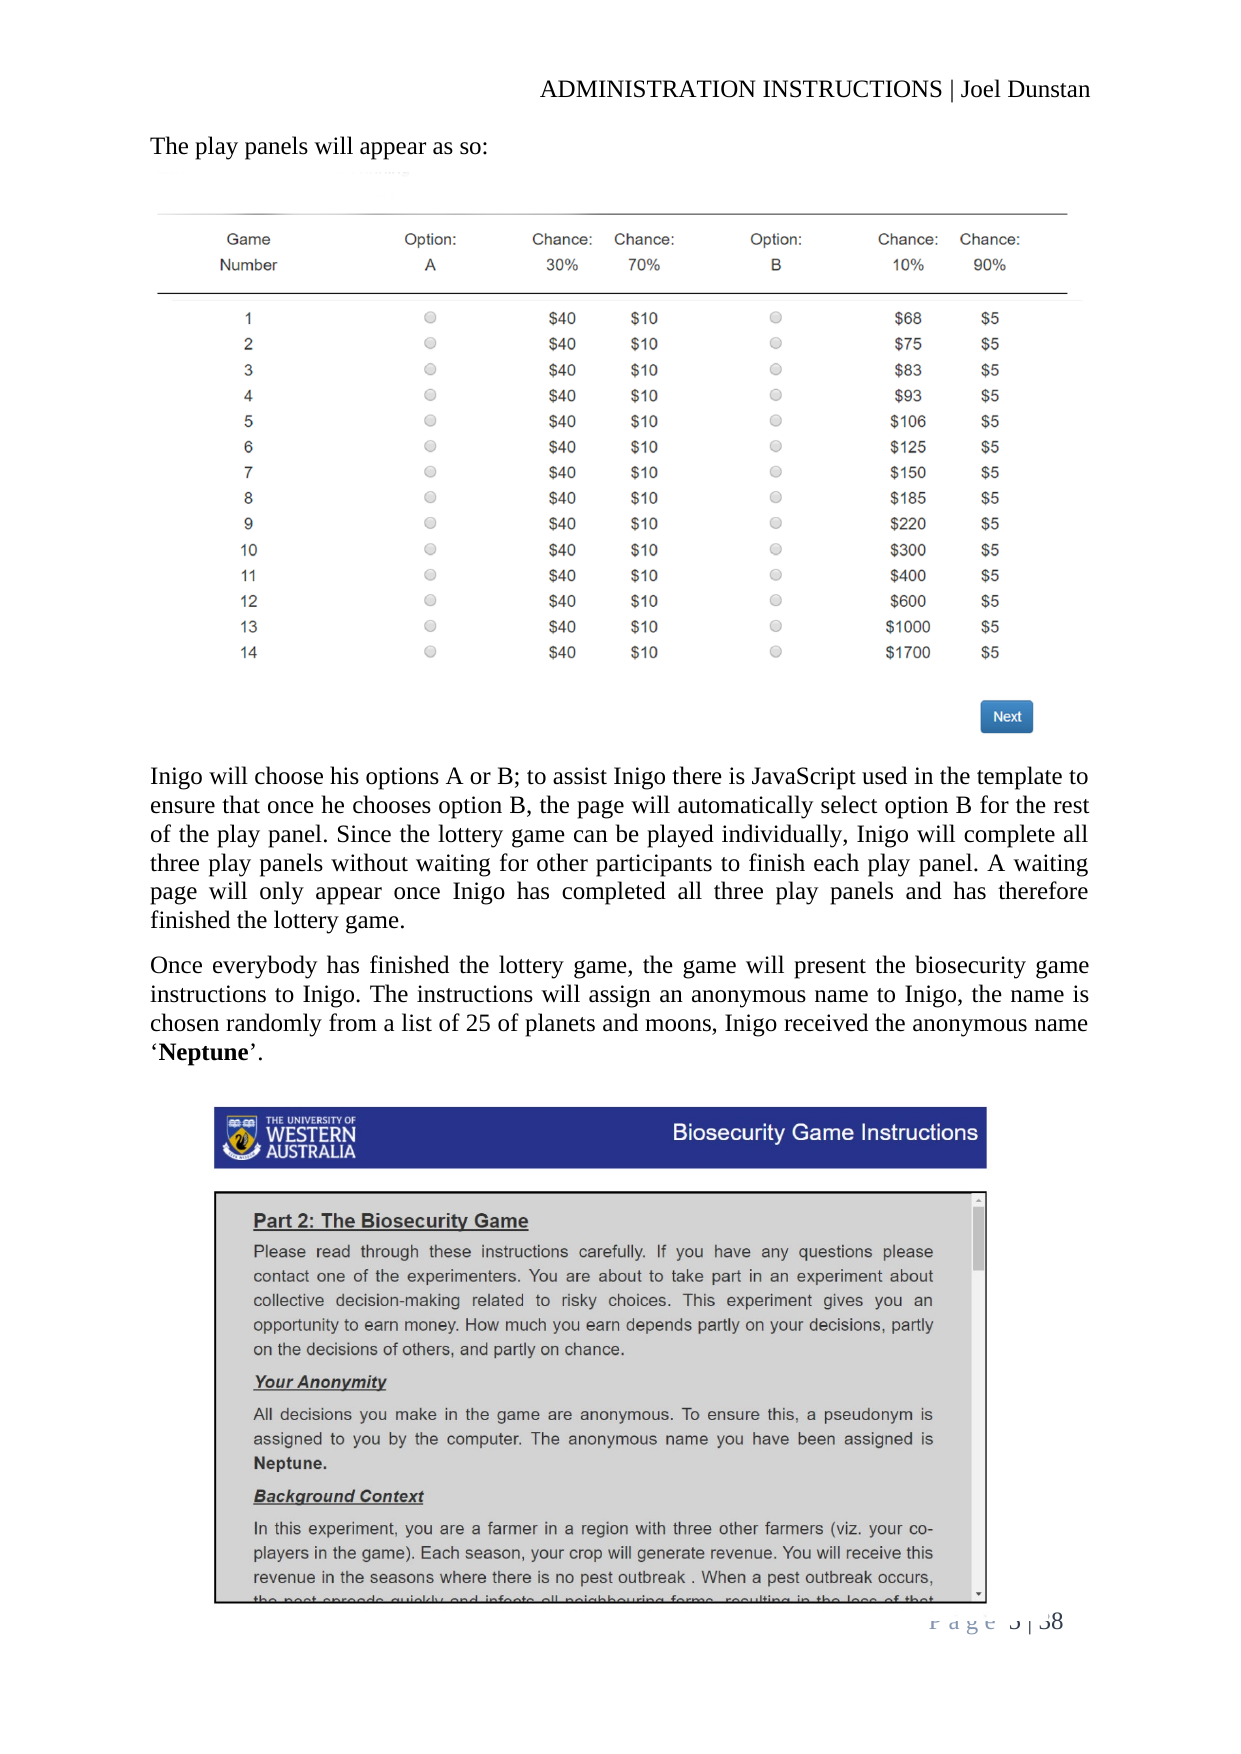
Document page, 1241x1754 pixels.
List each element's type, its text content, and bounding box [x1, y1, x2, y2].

text The play panels will appear as so: [150, 131, 1090, 160]
text Once everybody has finished the lottery game, the game will present the biosecurity game instructions to Inigo. The instructions will assign an anonymous name to Inigo, the name is chosen randomly from a list of 25 of planets and moons, Inigo received the anonymous name ‘Neptune’. [150, 951, 1090, 1066]
picture [150, 172, 1091, 745]
text Inigo will choose his options A or B; to assist Inigo there is JavaScript used in the template to ensure that once he chooses option B, the page will automatically select option B for the rest of the play panel. Since the lottery game can be played individually, Inigo will complete all three play panels without waiting for other participants to finish each play panel. A waiting page will only appear once Inigo has completed all three play panels and has therefore finished the lottery game. [150, 745, 1090, 934]
picture [165, 1085, 1049, 1621]
